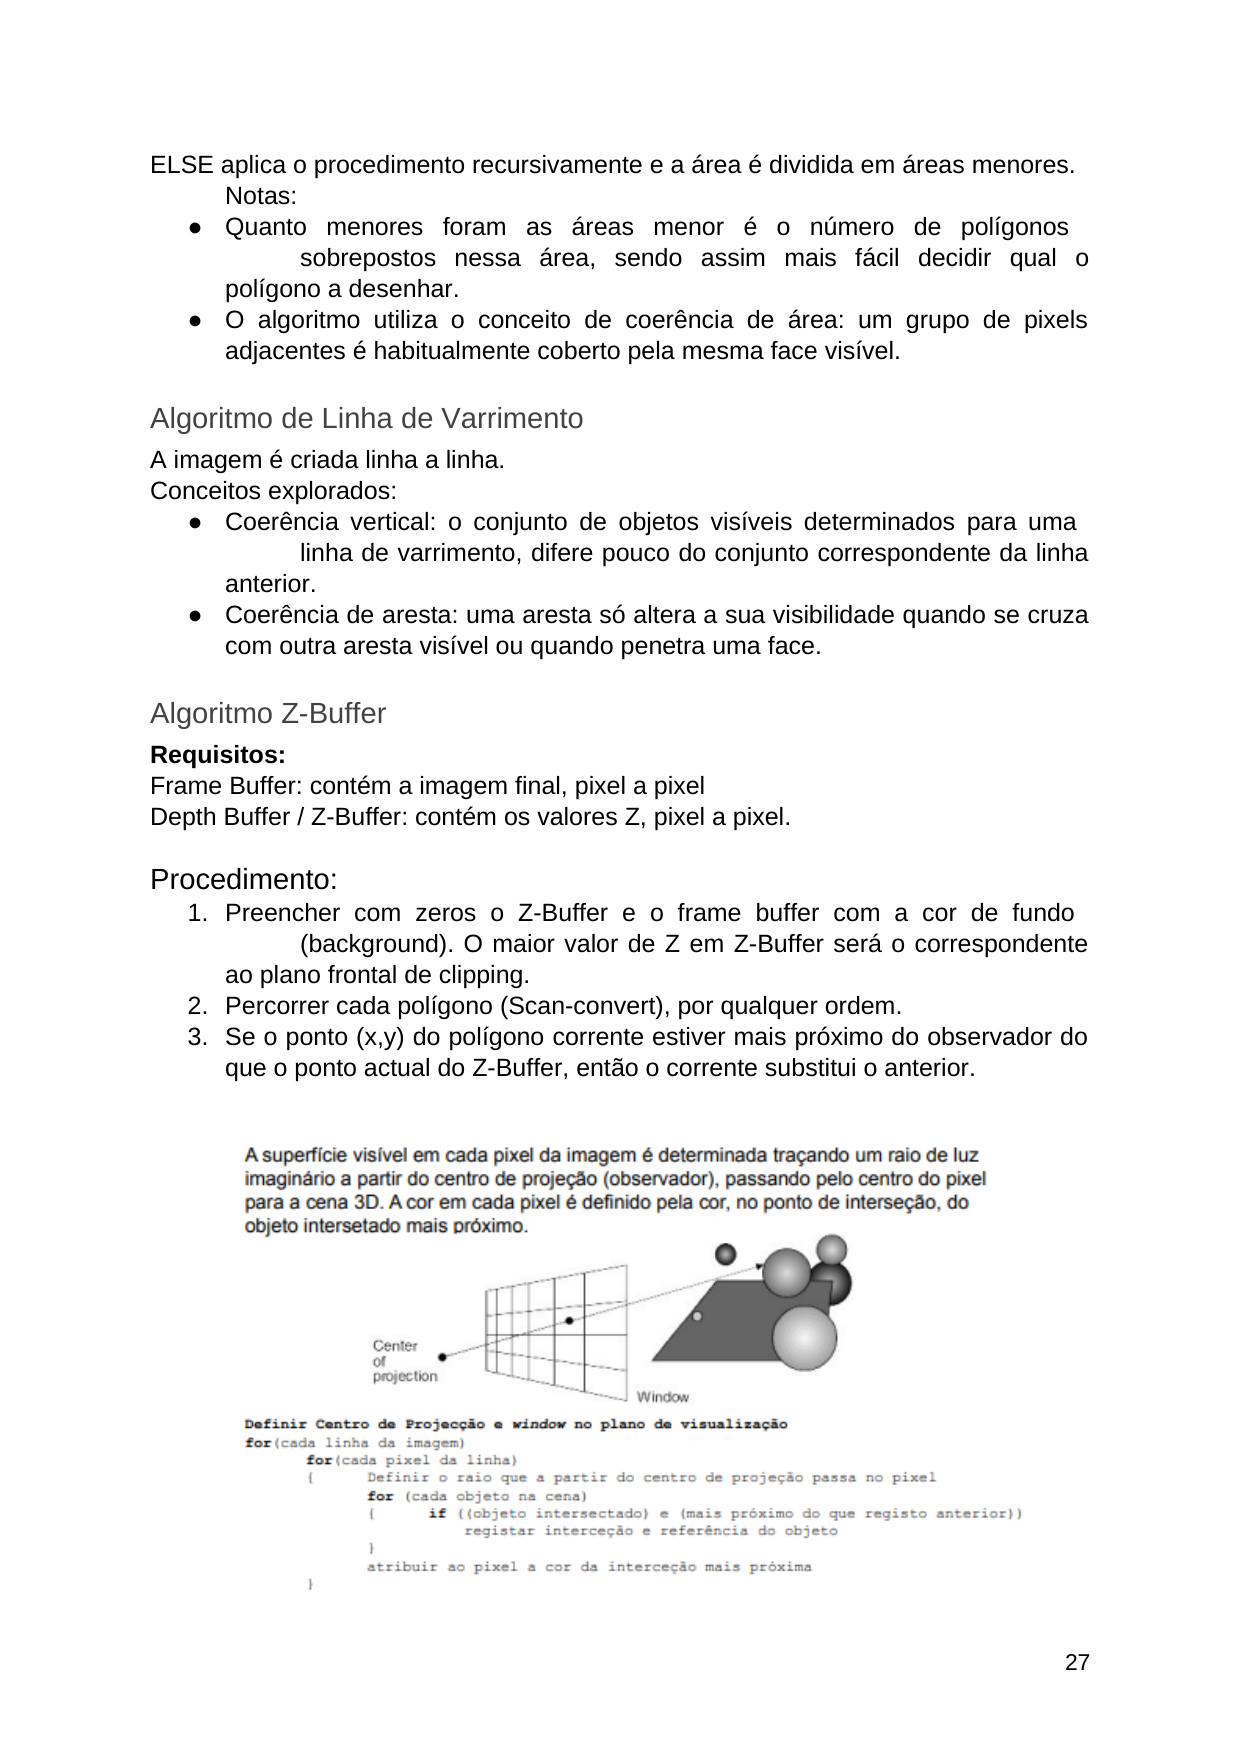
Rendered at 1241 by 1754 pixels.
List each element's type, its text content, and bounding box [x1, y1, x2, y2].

text ELSE aplica o procedimento recursivamente e a área é dividida em áreas menores. [150, 150, 1090, 179]
list O algoritmo utiliza o conceito de coerência de área: um grupo de pixels adjacentes é habitualmente coberto pela mesma face visível. [187, 305, 1090, 365]
list Se o ponto (x,y) do polígono corrente estiver mais próximo do observador do que o ponto actual do Z-Buffer, então o corrente substitui o anterior. [187, 1022, 1090, 1082]
subtitle Algoritmo Z-Buffer [150, 696, 1090, 729]
text Procedimento: [150, 862, 1090, 895]
text Depth Buffer / Z-Buffer: contém os valores Z, pixel a pixel. [150, 802, 1090, 831]
text A imagem é criada linha a linha. [150, 445, 1090, 474]
list Coerência de aresta: uma aresta só altera a sua visibilidade quando se cruza com outra aresta visível ou quando penetra uma face. [187, 600, 1090, 660]
subtitle Algoritmo de Linha de Varrimento [150, 401, 1090, 434]
list Coerência vertical: o conjunto de objetos visíveis determinados para uma linha de varrimento, difere pouco do conjunto correspondente da linha anterior. [187, 507, 1090, 598]
text Frame Buffer: contém a imagem final, pixel a pixel [150, 771, 1090, 800]
list Quanto menores foram as áreas menor é o número de polígonos sobrepostos nessa área, sendo assim mais fácil decidir qual o polígono a desenhar. [187, 212, 1090, 303]
picture [217, 1141, 1024, 1601]
text Conceitos explorados: [150, 476, 1090, 505]
text Requisitos: [150, 740, 1090, 769]
list Preencher com zeros o Z-Buffer e o frame buffer com a cor de fundo (background). O maior valor de Z em Z-Buffer será o correspondente ao plano frontal de clipping. [187, 898, 1090, 989]
list Percorrer cada polígono (Scan-convert), por qualquer ordem. [187, 991, 1090, 1020]
text Notas: [150, 181, 1090, 210]
